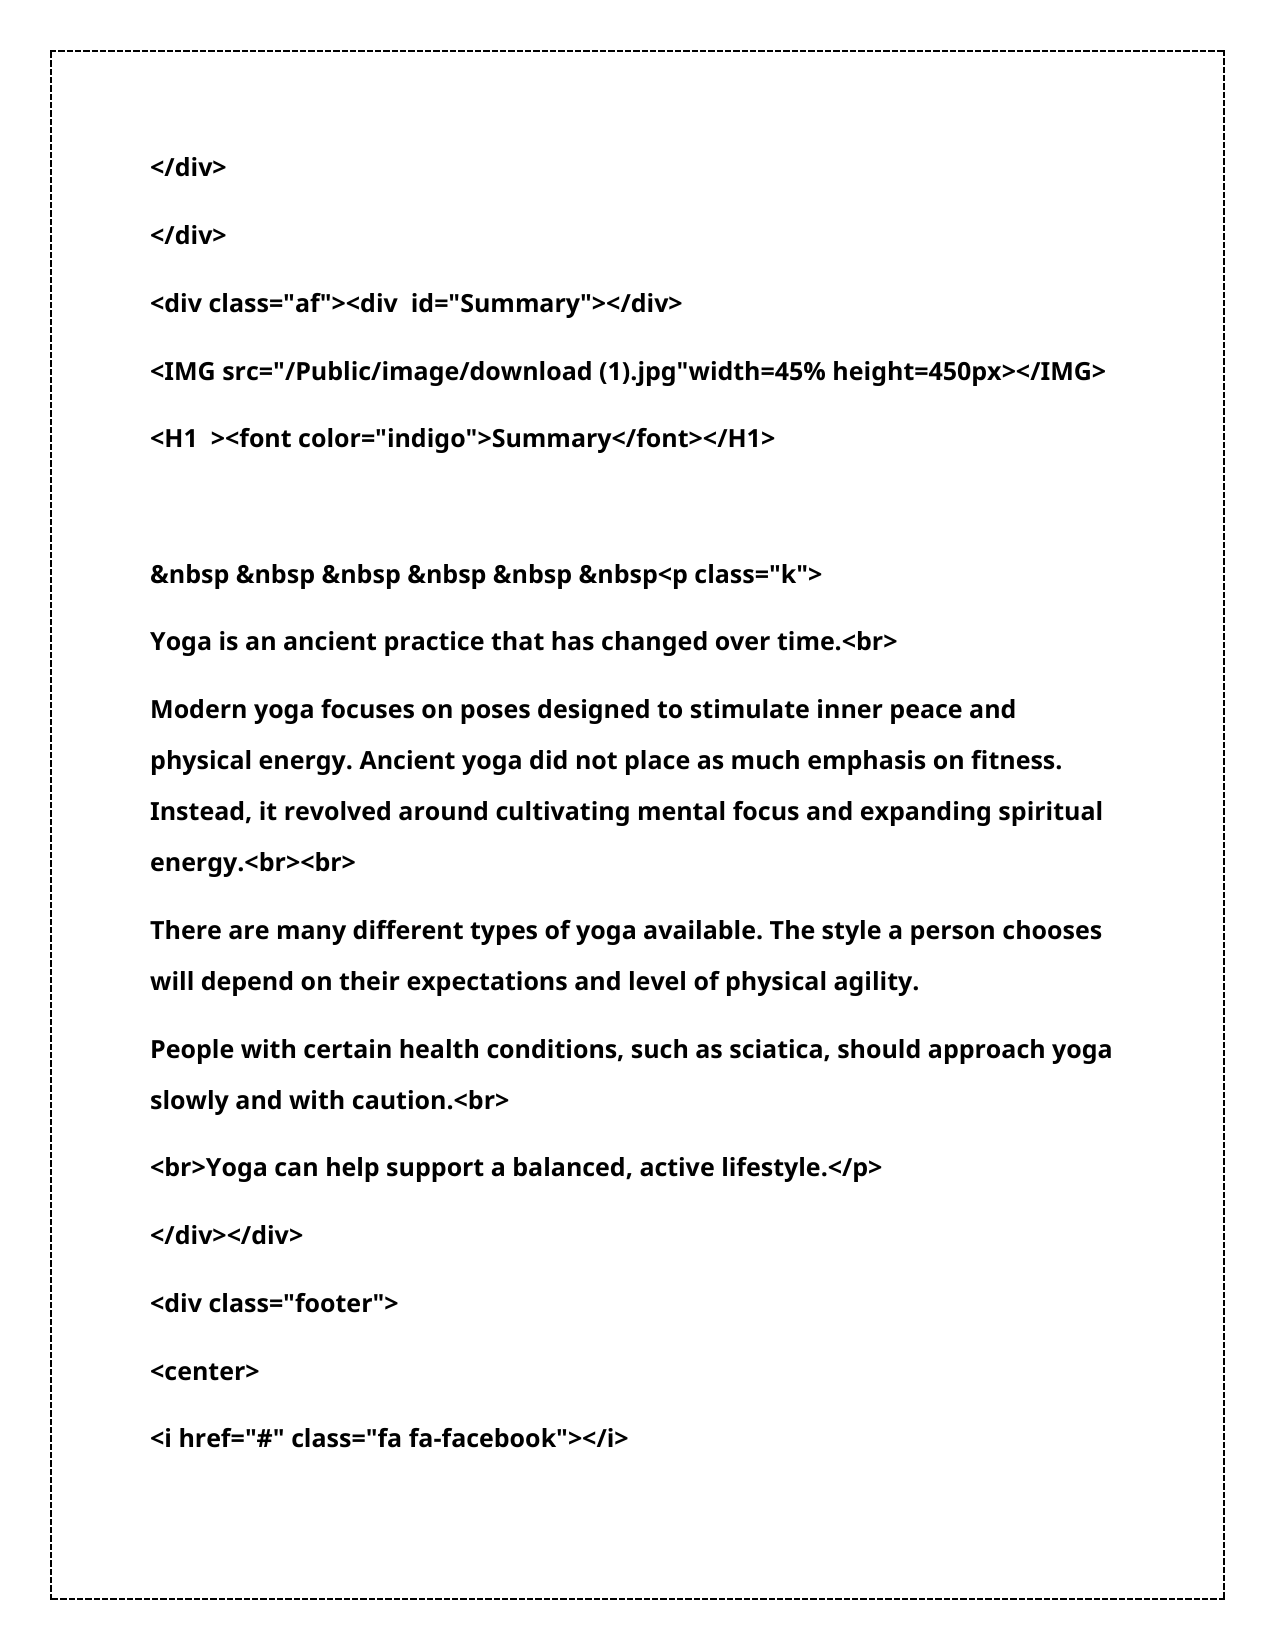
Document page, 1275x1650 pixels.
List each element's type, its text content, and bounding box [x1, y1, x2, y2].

text </div></div> [150, 1218, 1125, 1252]
text There are many different types of yoga available. The style a person chooses will depend on their expectations and level of physical agility. [150, 912, 1125, 998]
text <H1 ><font color="indigo">Summary</font></H1> [150, 421, 1125, 455]
text <IMG src="/Public/image/download (1).jpg"width=45% height=450px></IMG> [150, 353, 1125, 387]
text <center> [150, 1353, 1125, 1387]
text &nbsp &nbsp &nbsp &nbsp &nbsp &nbsp<p class="k"> [150, 556, 1125, 590]
text Yoga is an ancient practice that has changed over time.<br> [150, 624, 1125, 658]
text </div> [150, 218, 1125, 252]
text <div class="footer"> [150, 1285, 1125, 1319]
text <i href="#" class="fa fa-facebook"></i> [150, 1421, 1125, 1455]
text People with certain health conditions, such as sciatica, should approach yoga slowly and with caution.<br> [150, 1031, 1125, 1116]
text </div> [150, 150, 1125, 184]
text <br>Yoga can help support a balanced, active lifestyle.</p> [150, 1150, 1125, 1184]
text Modern yoga focuses on poses designed to stimulate inner peace and physical energy. Ancient yoga did not place as much emphasis on fitness. Instead, it revolved around cultivating mental focus and expanding spiritual energy.<br><br> [150, 692, 1125, 879]
text <div class="af"><div id="Summary"></div> [150, 285, 1125, 319]
